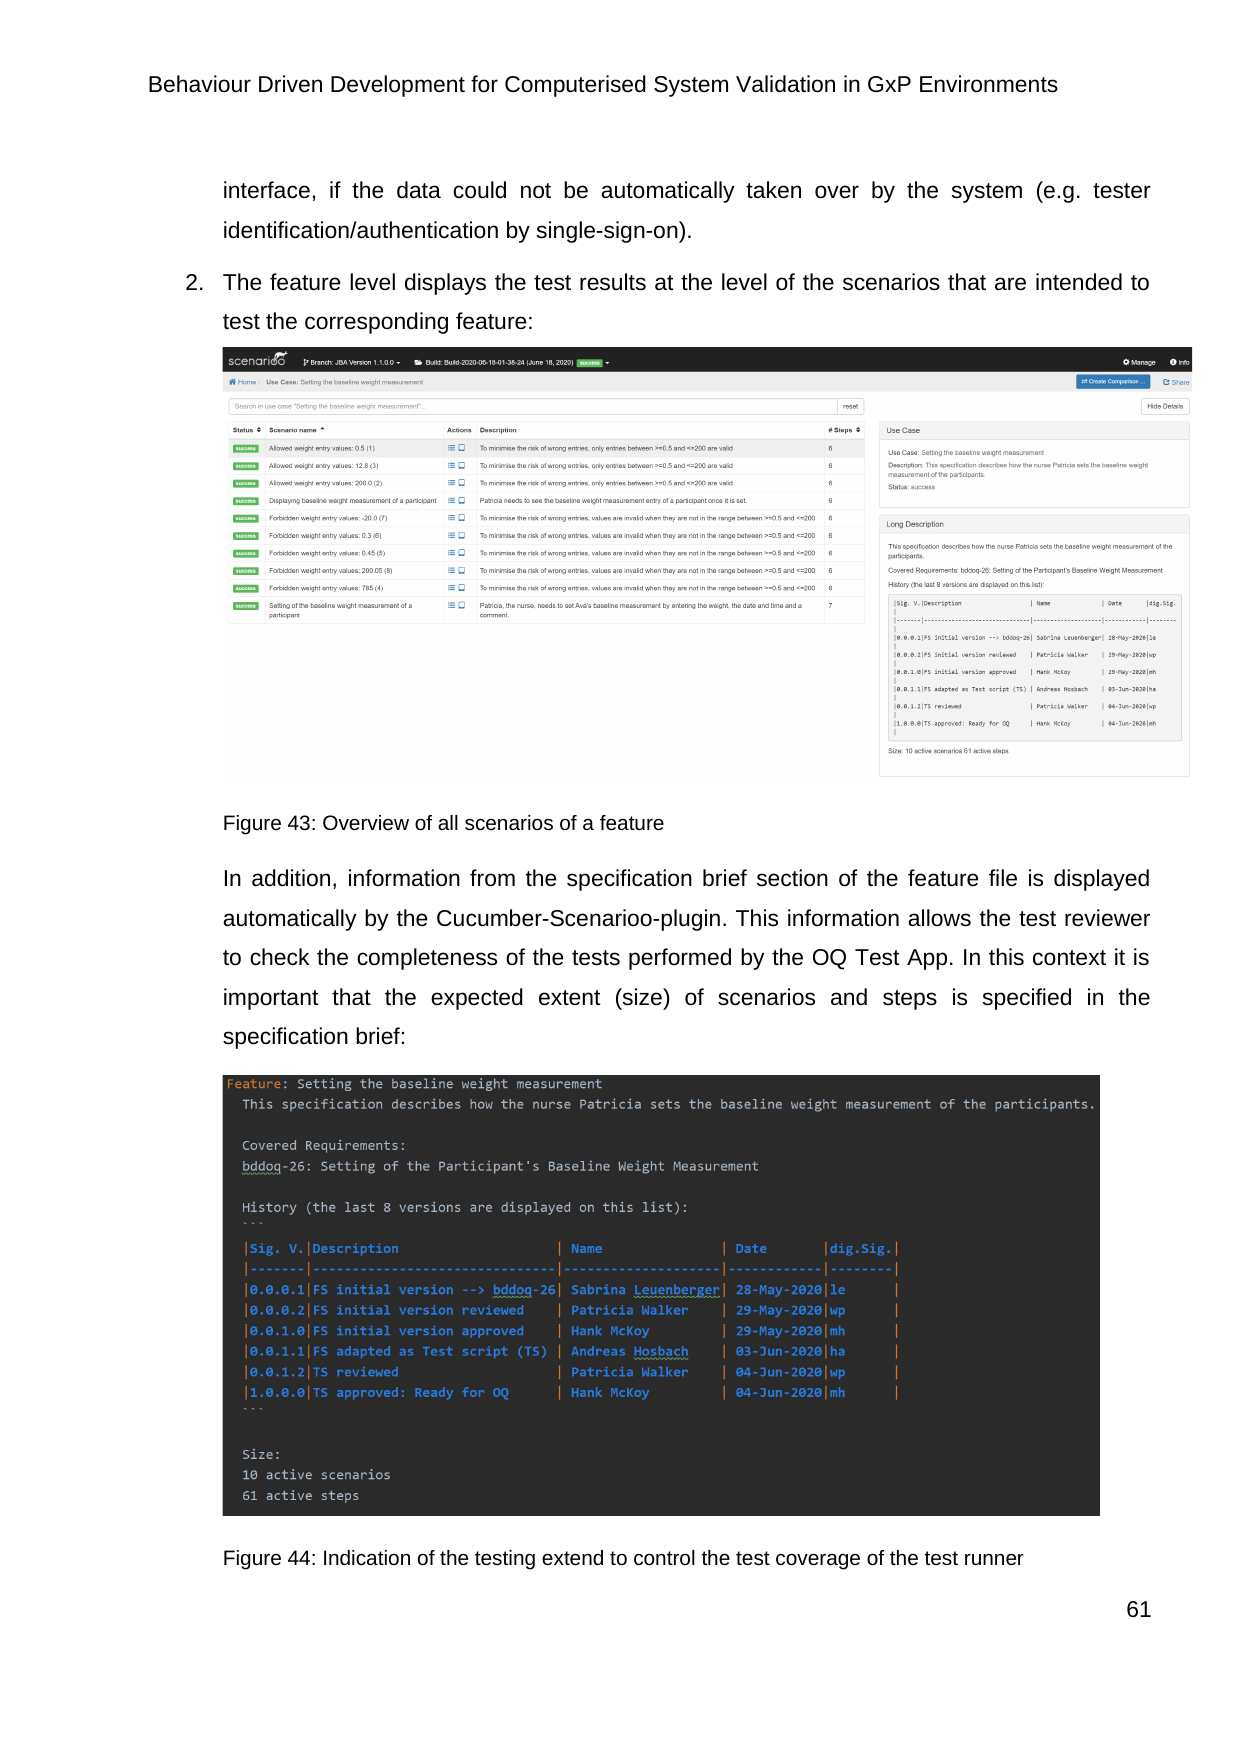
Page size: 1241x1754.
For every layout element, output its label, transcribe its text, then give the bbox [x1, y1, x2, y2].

text Figure 44: Indication of the testing extend to control the test coverage of the test runner [223, 1542, 1152, 1571]
text Figure 43: Overview of all scenarios of a feature [223, 807, 1152, 836]
list The feature level displays the test results at the level of the scenarios that are intended to test the corresponding feature: [185, 269, 1152, 334]
text In addition, information from the specification brief section of the feature file is displayed automatically by the Cucumber-Scenarioo-plugin. This information allows the test reviewer to check the completeness of the tests performed by the OQ Test App. In this context it is important that the expected extent (size) of scenarios and steps is specified in the specification brief: [223, 865, 1152, 1049]
picture [222, 347, 1193, 781]
picture [222, 1075, 1100, 1516]
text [223, 177, 1152, 243]
